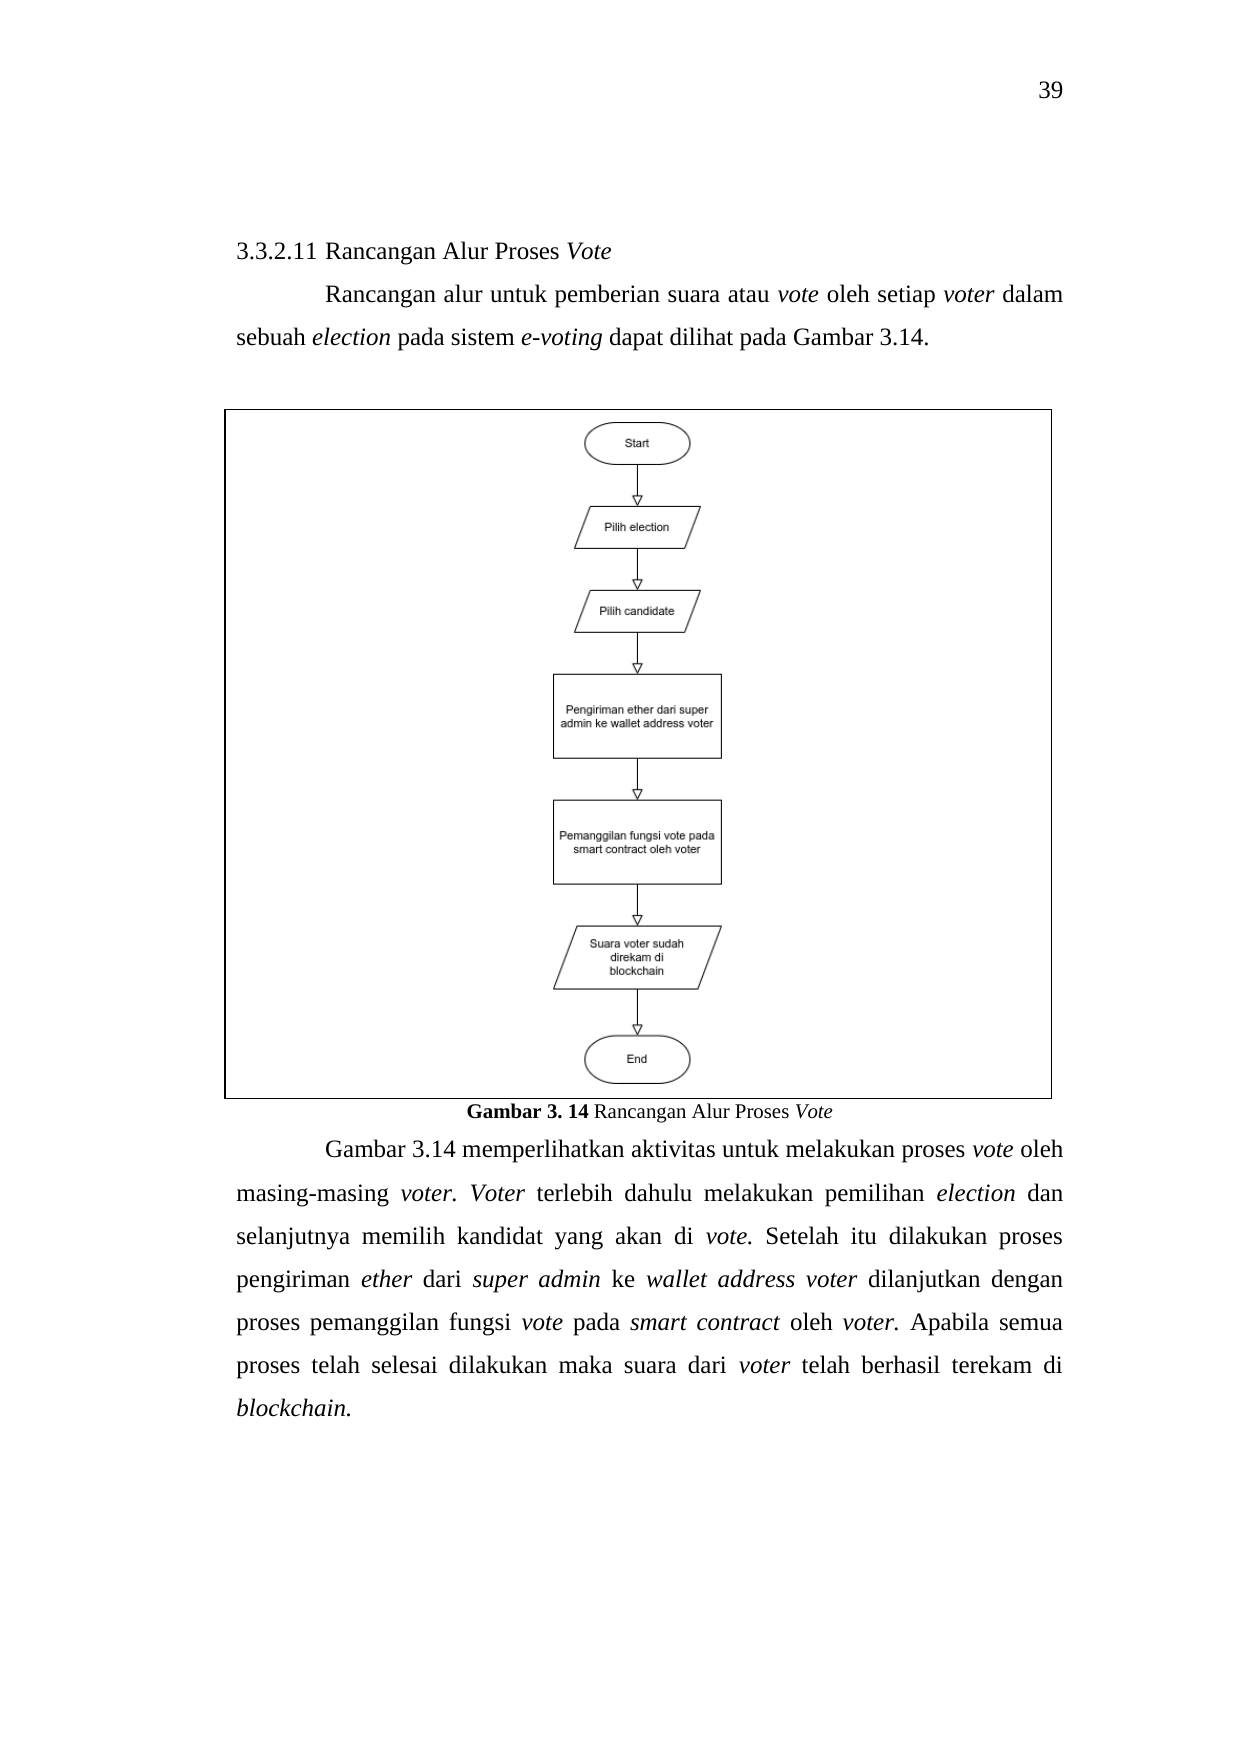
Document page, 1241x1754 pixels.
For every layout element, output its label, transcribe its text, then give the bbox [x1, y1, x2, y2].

list Rancangan Alur Proses Vote [236, 236, 1063, 265]
table_header [226, 410, 1051, 1097]
picture [553, 422, 723, 1084]
text Gambar 3. 14 Rancangan Alur Proses Vote [236, 1098, 1063, 1123]
text Gambar 3.14 memperlihatkan aktivitas untuk melakukan proses vote oleh masing-masing voter. Voter terlebih dahulu melakukan pemilihan election dan selanjutnya memilih kandidat yang akan di vote. Setelah itu dilakukan proses pengiriman ether dari super admin ke wallet address voter dilanjutkan dengan proses pemanggilan fungsi vote pada smart contract oleh voter. Apabila semua proses telah selesai dilakukan maka suara dari voter telah berhasil terekam di blockchain. [236, 1134, 1063, 1422]
text Rancangan alur untuk pemberian suara atau vote oleh setiap voter dalam sebuah election pada sistem e-voting dapat dilihat pada Gambar 3.14. [236, 279, 1063, 351]
